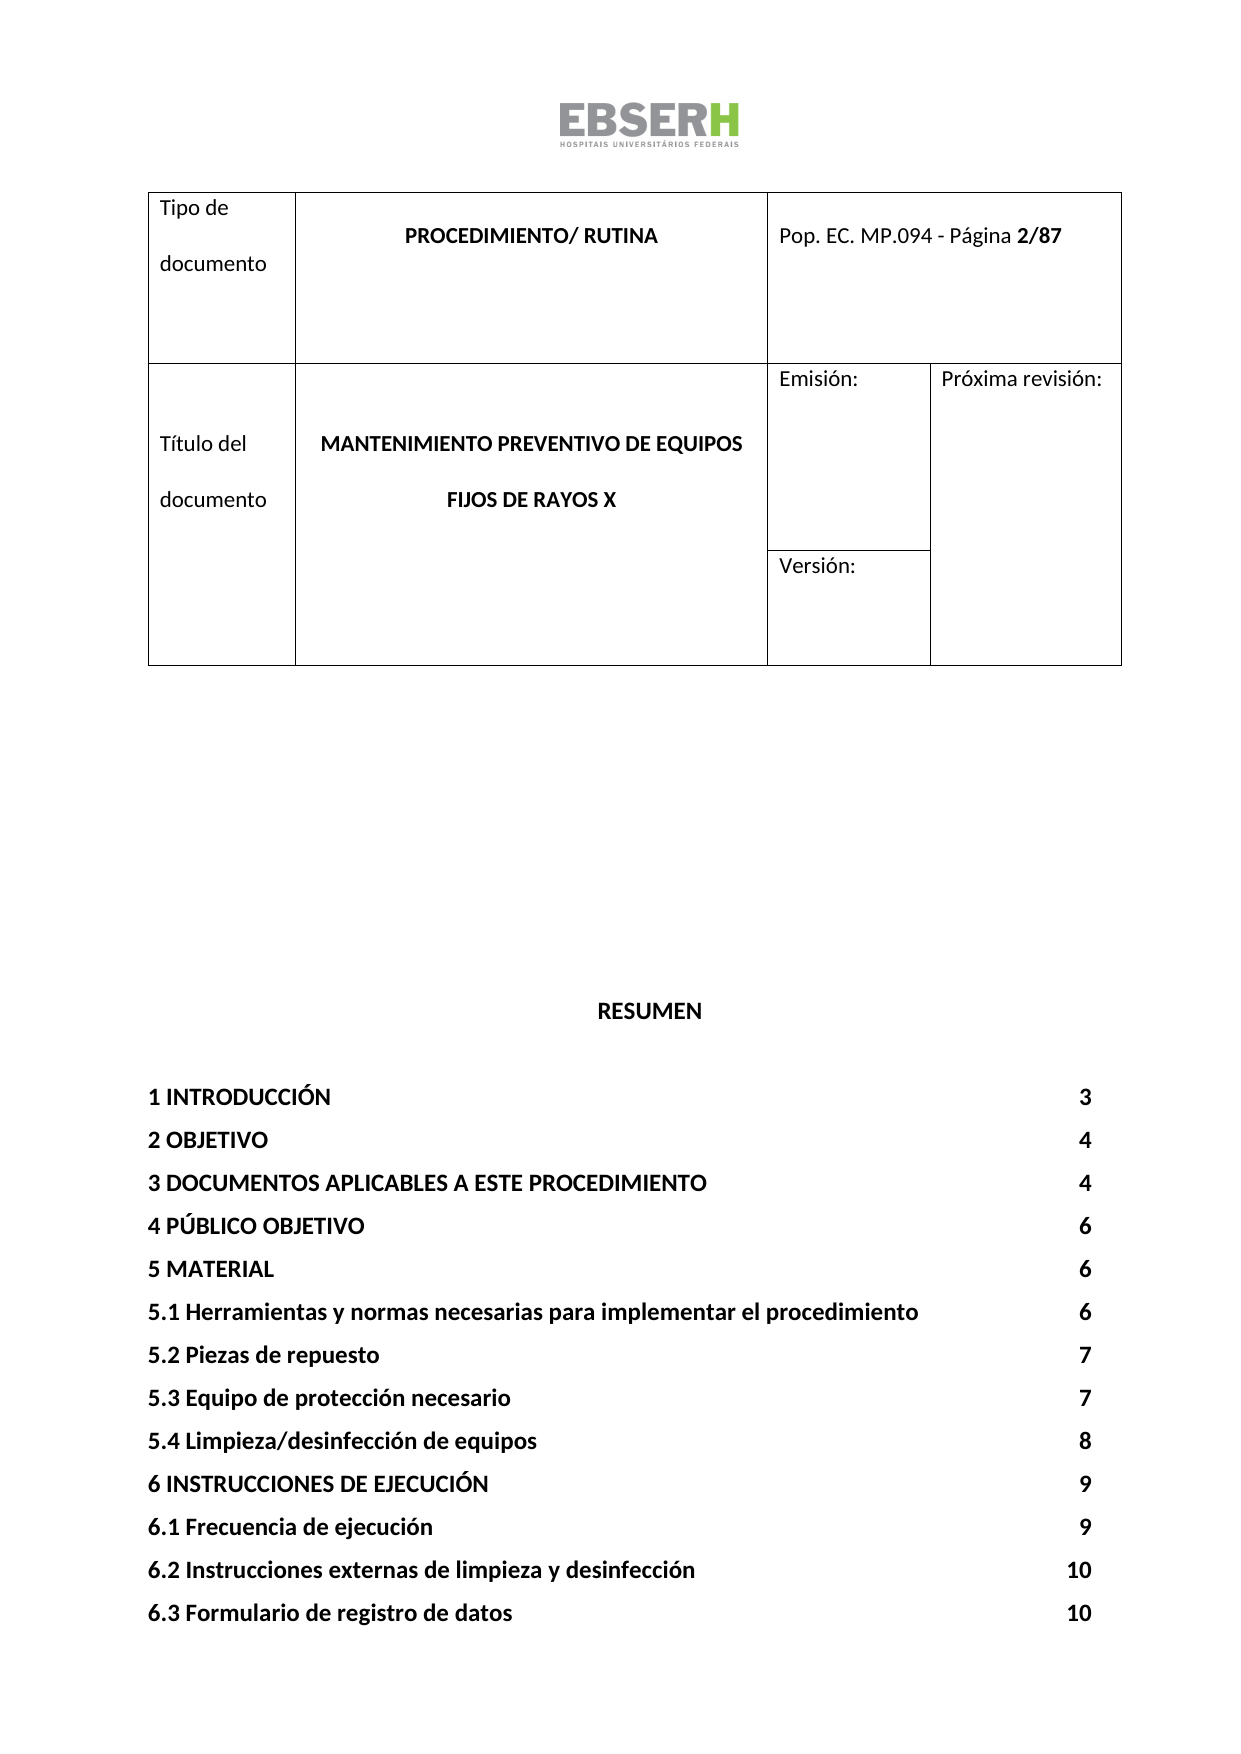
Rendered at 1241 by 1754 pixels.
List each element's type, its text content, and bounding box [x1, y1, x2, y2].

text RESUMEN [148, 995, 1152, 1026]
picture [558, 101, 741, 147]
